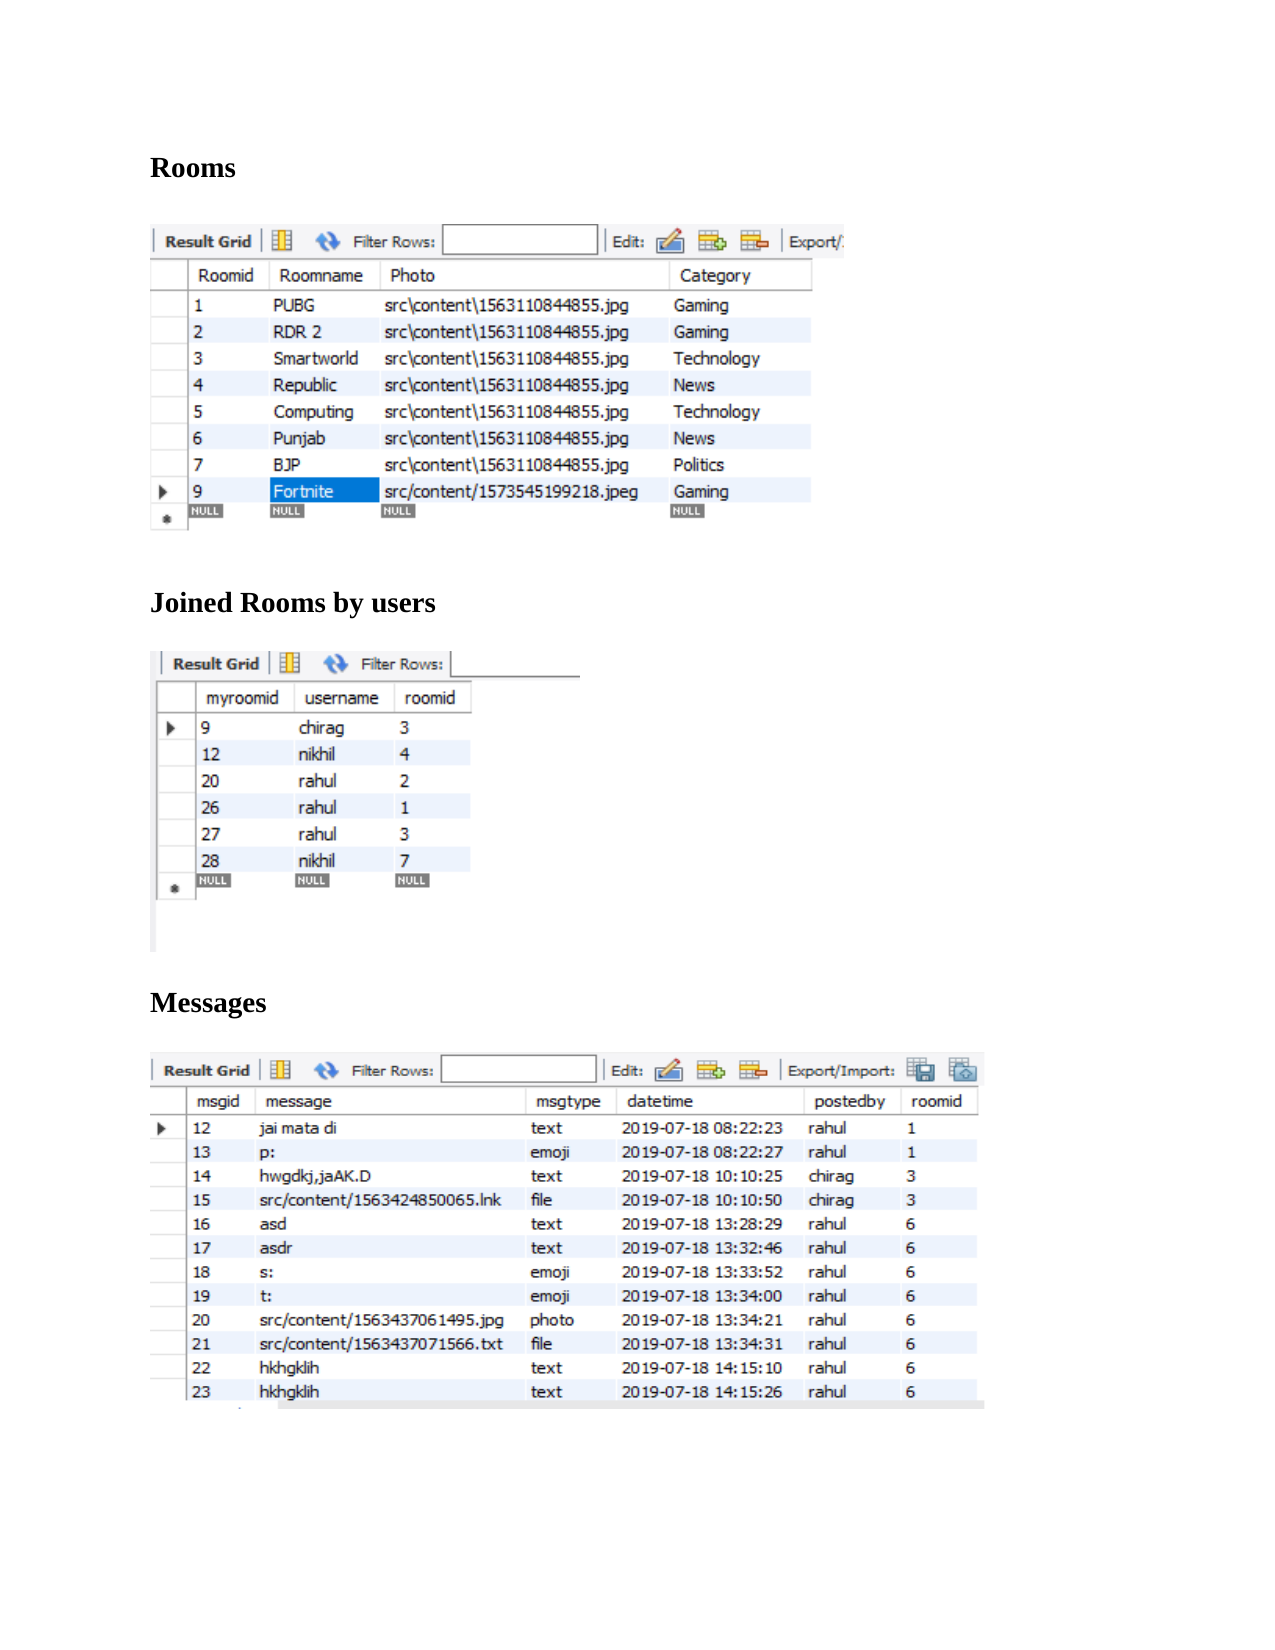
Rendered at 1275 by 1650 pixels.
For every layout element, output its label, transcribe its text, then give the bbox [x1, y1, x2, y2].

text Rooms [150, 150, 1125, 183]
picture [150, 1052, 985, 1409]
text Joined Rooms by users [150, 585, 1125, 618]
text Messages [150, 985, 1125, 1019]
picture [150, 224, 844, 573]
picture [150, 651, 580, 952]
